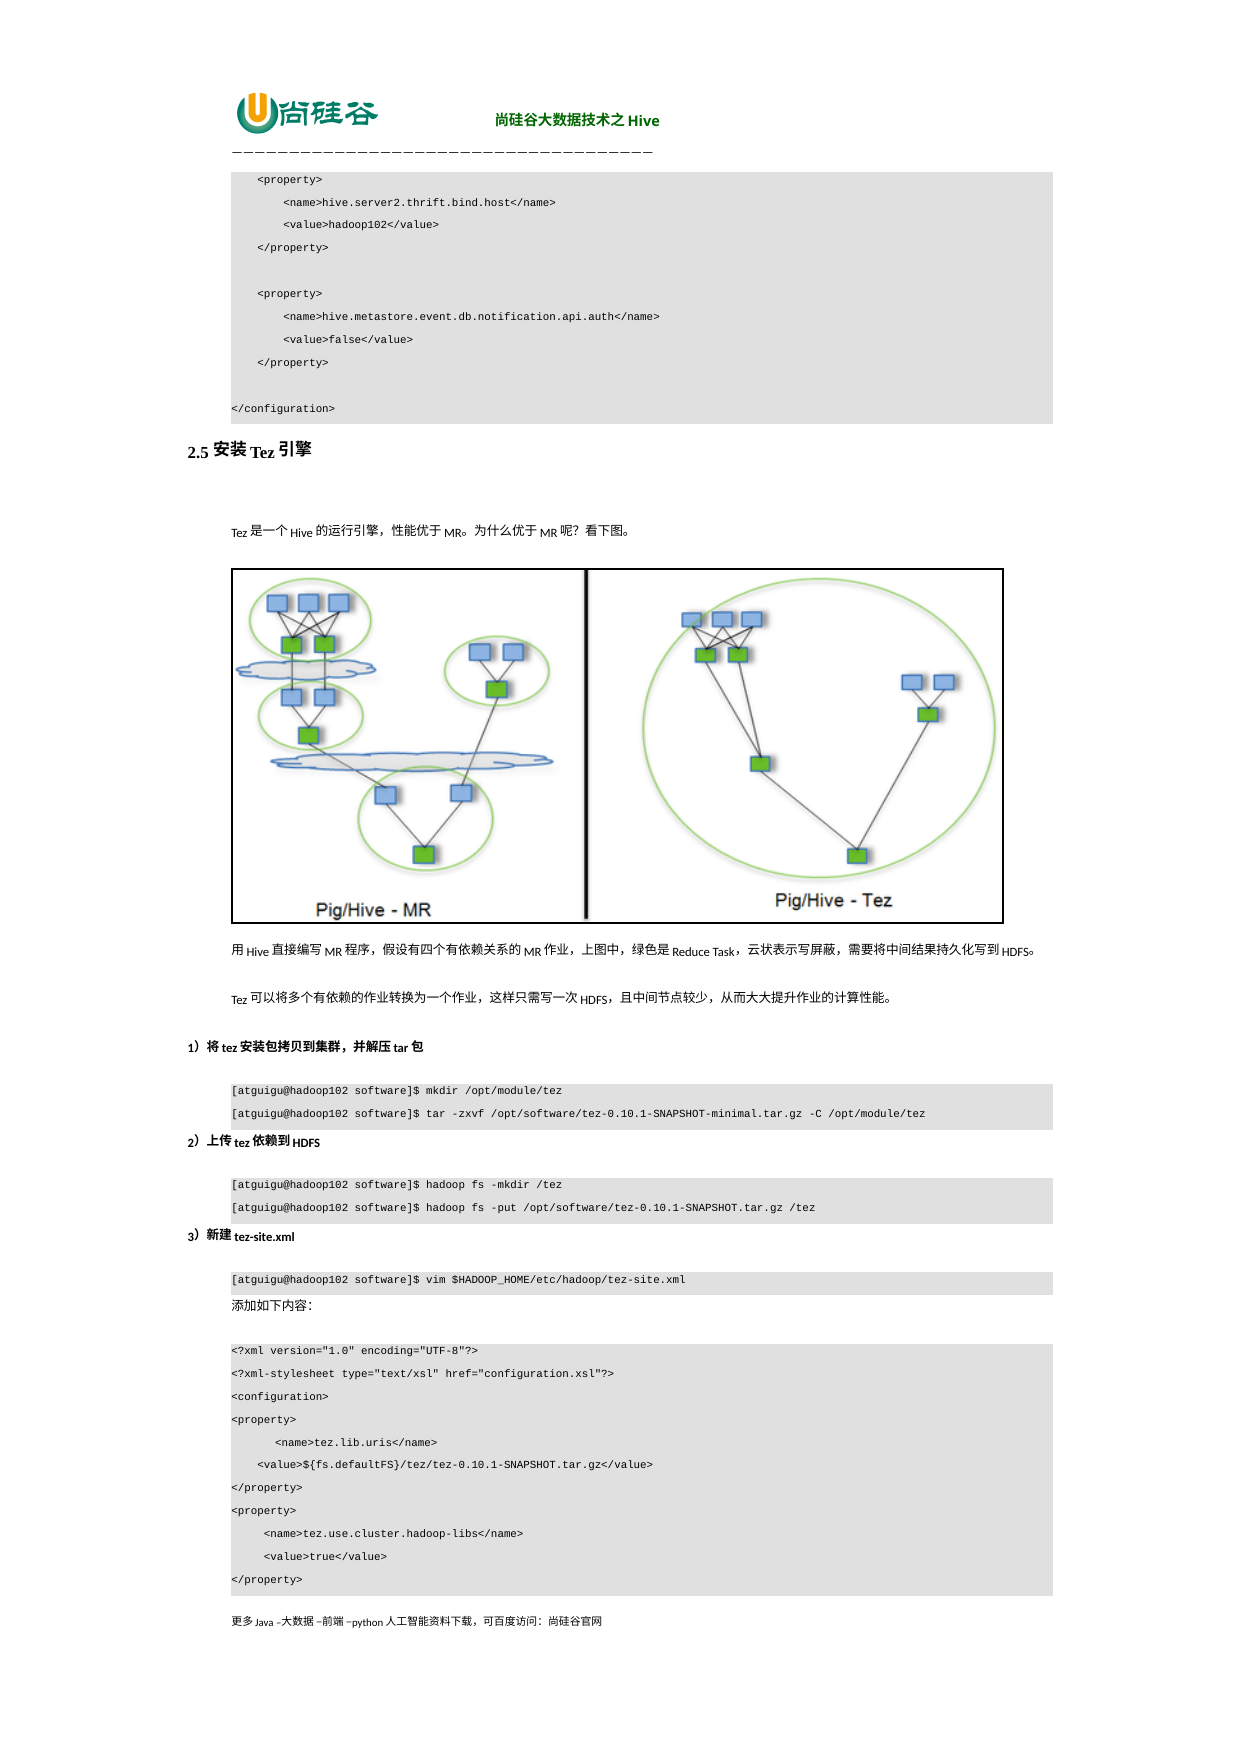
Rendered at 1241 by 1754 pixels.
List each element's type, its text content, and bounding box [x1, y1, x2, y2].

text <value>${fs.defaultFS}/tez/tez-0.10.1-SNAPSHOT.tar.gz</value> [231, 1458, 1053, 1481]
text 添加如下内容： [187, 1295, 1053, 1328]
text <value>hadoop102</value> [231, 218, 1053, 241]
text <value>true</value> [231, 1550, 1053, 1573]
text 2）上传tez依赖到HDFS [187, 1130, 1053, 1162]
text 1）将tez安装包拷贝到集群，并解压tar包 [187, 1036, 1053, 1068]
text <name>hive.metastore.event.db.notification.api.auth</name> [231, 310, 1053, 333]
picture [231, 88, 382, 138]
text [atguigu@hadoop102 software]$ mkdir /opt/module/tez [231, 1084, 1053, 1107]
text </property> [231, 1573, 1053, 1596]
text </property> [231, 356, 1053, 379]
text 3）新建tez-site.xml [187, 1224, 1053, 1257]
text </property> [231, 241, 1053, 264]
text <property> [231, 172, 1053, 195]
text <name>tez.lib.uris</name> [231, 1435, 1053, 1458]
text <name>tez.use.cluster.hadoop-libs</name> [231, 1527, 1053, 1550]
text </property> [231, 1481, 1053, 1504]
text <configuration> [231, 1389, 1053, 1412]
text <property> [231, 1412, 1053, 1435]
text [atguigu@hadoop102 software]$ hadoop fs -mkdir /tez [231, 1178, 1053, 1201]
text <name>hive.server2.thrift.bind.host</name> [231, 195, 1053, 218]
text Tez可以将多个有依赖的作业转换为一个作业，这样只需写一次HDFS，且中间节点较少，从而大大提升作业的计算性能。 [187, 987, 1053, 1020]
text [atguigu@hadoop102 software]$ vim $HADOOP_HOME/etc/hadoop/tez-site.xml [231, 1272, 1053, 1295]
text [atguigu@hadoop102 software]$ tar -zxvf /opt/software/tez-0.10.1-SNAPSHOT-minimal.tar.gz -C /opt/module/tez [231, 1107, 1053, 1130]
text </configuration> [231, 402, 1053, 424]
picture [233, 570, 1002, 922]
text <property> [231, 287, 1053, 310]
text <value>false</value> [231, 333, 1053, 356]
text <?xml version="1.0" encoding="UTF-8"?> [231, 1344, 1053, 1367]
text [atguigu@hadoop102 software]$ hadoop fs -put /opt/software/tez-0.10.1-SNAPSHOT.tar.gz /tez [231, 1201, 1053, 1224]
text <property> [231, 1504, 1053, 1527]
text <?xml-stylesheet type="text/xsl" href="configuration.xsl"?> [231, 1367, 1053, 1389]
subtitle 2.5 安装Tez引擎 [187, 424, 1053, 489]
text 用Hive直接编写MR程序，假设有四个有依赖关系的MR作业，上图中，绿色是Reduce Task，云状表示写屏蔽，需要将中间结果持久化写到HDFS。 [187, 939, 1053, 972]
text Tez是一个Hive的运行引擎，性能优于MR。为什么优于MR呢？看下图。 [187, 520, 1053, 552]
